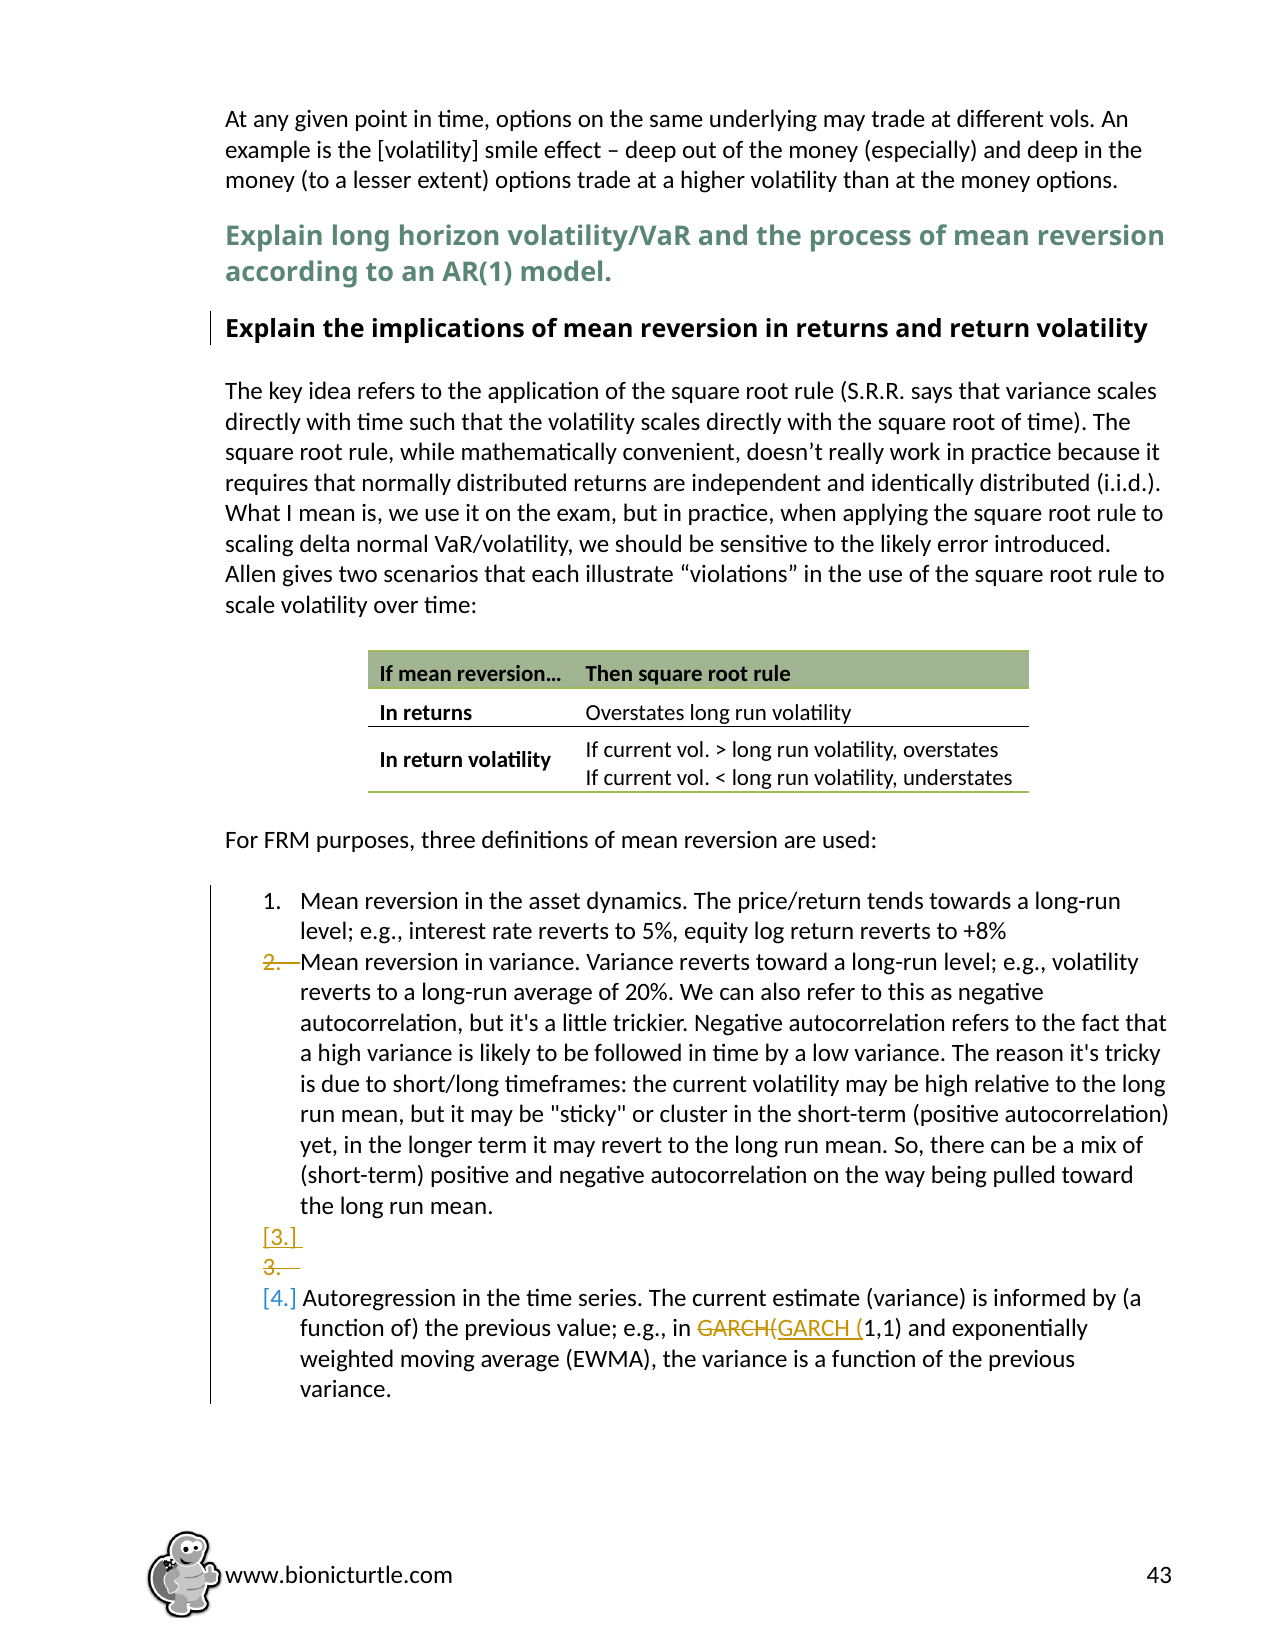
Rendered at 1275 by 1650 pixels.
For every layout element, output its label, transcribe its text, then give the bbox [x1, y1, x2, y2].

table_header If mean reversion… [368, 652, 574, 687]
table_header Then square root rule [574, 652, 1029, 687]
table_cell In return volatility [368, 727, 574, 791]
table_cell In returns [368, 689, 574, 726]
table_cell Overstates long run volatility [574, 689, 1029, 726]
text For FRM purposes, three definitions of mean reversion are used: [225, 824, 1172, 854]
subtitle Explain the implications of mean reversion in returns and return volatility [225, 311, 1172, 344]
list Autoregression in the time series. The current estimate (variance) is informed by (a function of) the previous value; e.g., in 1,1) and exponentially weighted moving average (EWMA), the variance is a function of the previous variance. [262, 1282, 1172, 1404]
text At any given point in time, options on the same underlying may trade at different vols. An example is the [volatility] smile effect – deep out of the money (especially) and deep in the money (to a lesser extent) options trade at a higher volatility than at the money options. [225, 103, 1172, 195]
text The key idea refers to the application of the square root rule (S.R.R. says that variance scales directly with time such that the volatility scales directly with the square root of time). The square root rule, while mathematically convenient, doesn’t really work in practice because it requires that normally distributed returns are independent and identically distributed (i.i.d.). What I mean is, we use it on the exam, but in practice, when applying the square root rule to scaling delta normal VaR/volatility, we should be sensitive to the likely error introduced. [225, 375, 1172, 558]
table_cell If current vol. > long run volatility, overstates If current vol. < long run volatility, understates [574, 727, 1029, 791]
list Mean reversion in variance. Variance reverts toward a long-run level; e.g., volatility reverts to a long-run average of 20%. We can also refer to this as negative autocorrelation, but it's a little trickier. Negative autocorrelation refers to the fact that a high variance is likely to be followed in time by a low variance. The reason it's tricky is due to short/long timeframes: the current volatility may be high relative to the long run mean, but it may be "sticky" or cluster in the short-term (positive autocorrelation) yet, in the longer term it may revert to the long run mean. So, there can be a mix of (short-term) positive and negative autocorrelation on the way being pulled toward the long run mean. [262, 946, 1172, 1221]
text Allen gives two scenarios that each illustrate “violations” in the use of the square root rule to scale volatility over time: [225, 558, 1172, 619]
list Mean reversion in the asset dynamics. The price/return tends towards a long-run level; e.g., interest rate reverts to 5%, equity log return reverts to +8% [262, 885, 1172, 946]
subtitle Explain long horizon volatility/VaR and the process of mean reversion according to an AR(1) model. [225, 216, 1172, 290]
